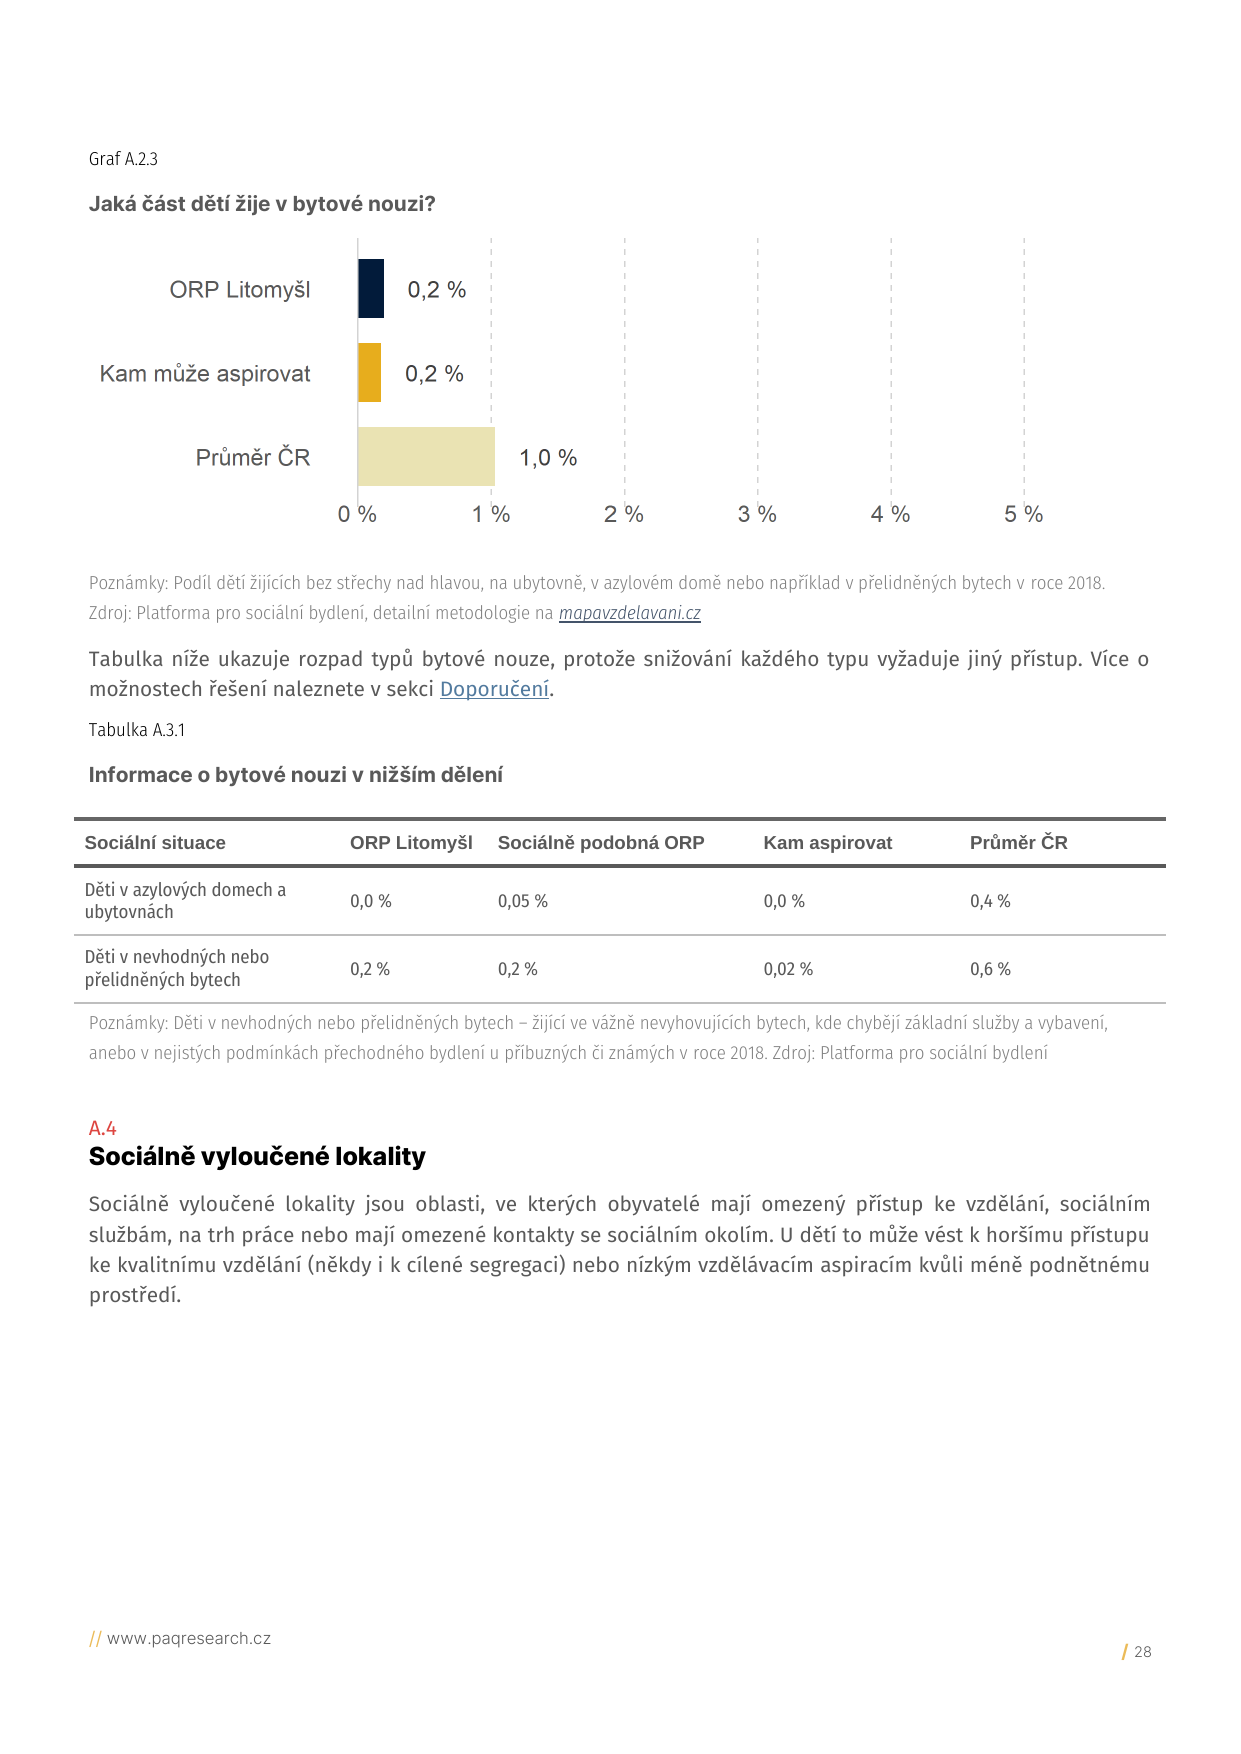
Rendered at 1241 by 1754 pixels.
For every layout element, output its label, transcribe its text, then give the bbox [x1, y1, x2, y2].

text Poznámky: Podíl dětí žijících bez střechy nad hlavou, na ubytovně, v azylovém domě nebo například v přelidněných bytech v roce 2018. Zdroj: Platforma pro sociální bydlení, detailní metodologie na mapavzdelavani.cz [89, 564, 1152, 625]
table_cell 0,6 % [960, 936, 1166, 1002]
table_header Sociální situace [74, 821, 339, 864]
table_header Sociálně podobná ORP [487, 821, 753, 864]
table_cell 0,4 % [960, 868, 1166, 934]
table_header ORP Litomyšl [340, 821, 487, 864]
subtitle Sociálně vyloučené lokality [89, 1141, 1152, 1172]
text Poznámky: Děti v nevhodných nebo přelidněných bytech – žijící ve vážně nevyhovujících bytech, kde chybějí základní služby a vybavení, anebo v nejistých podmínkách přechodného bydlení u příbuzných či známých v roce 2018. Zdroj: Platforma pro sociální bydlení [89, 1004, 1152, 1064]
table_cell 0,02 % [753, 936, 959, 1002]
text Informace o bytové nouzi v nižším dělení [89, 757, 1152, 787]
text Jaká část dětí žije v bytové nouzi? [89, 186, 1152, 216]
text Sociálně vyloučené lokality jsou oblasti, ve kterých obyvatelé mají omezený přístup ke vzdělání, sociálním službám, na trh práce nebo mají omezené kontakty se sociálním okolím. U dětí to může vést k horšímu přístupu ke kvalitnímu vzdělání (někdy i k cílené segregaci) nebo nízkým vzdělávacím aspiracím kvůli méně podnětnému prostředí. [89, 1187, 1152, 1308]
table_cell 0,05 % [487, 868, 753, 934]
text A.4 [89, 1111, 1152, 1141]
table_cell 0,2 % [340, 936, 487, 1002]
table_cell Děti v azylových domech a ubytovnách [74, 868, 339, 934]
table_header Kam aspirovat [753, 821, 959, 864]
text Tabulka níže ukazuje rozpad typů bytové nouze, protože snižování každého typu vyžaduje jiný přístup. Více o možnostech řešení naleznete v sekci Doporučení. [89, 641, 1152, 702]
text Tabulka A.3.1 [89, 718, 1152, 741]
table_cell 0,2 % [487, 936, 753, 1002]
table_cell 0,0 % [340, 868, 487, 934]
table_header Průměr ČR [960, 821, 1166, 864]
table_cell 0,0 % [753, 868, 959, 934]
picture [88, 216, 1139, 548]
text Graf A.2.3 [89, 148, 1152, 170]
table_cell Děti v nevhodných nebo přelidněných bytech [74, 936, 339, 1002]
